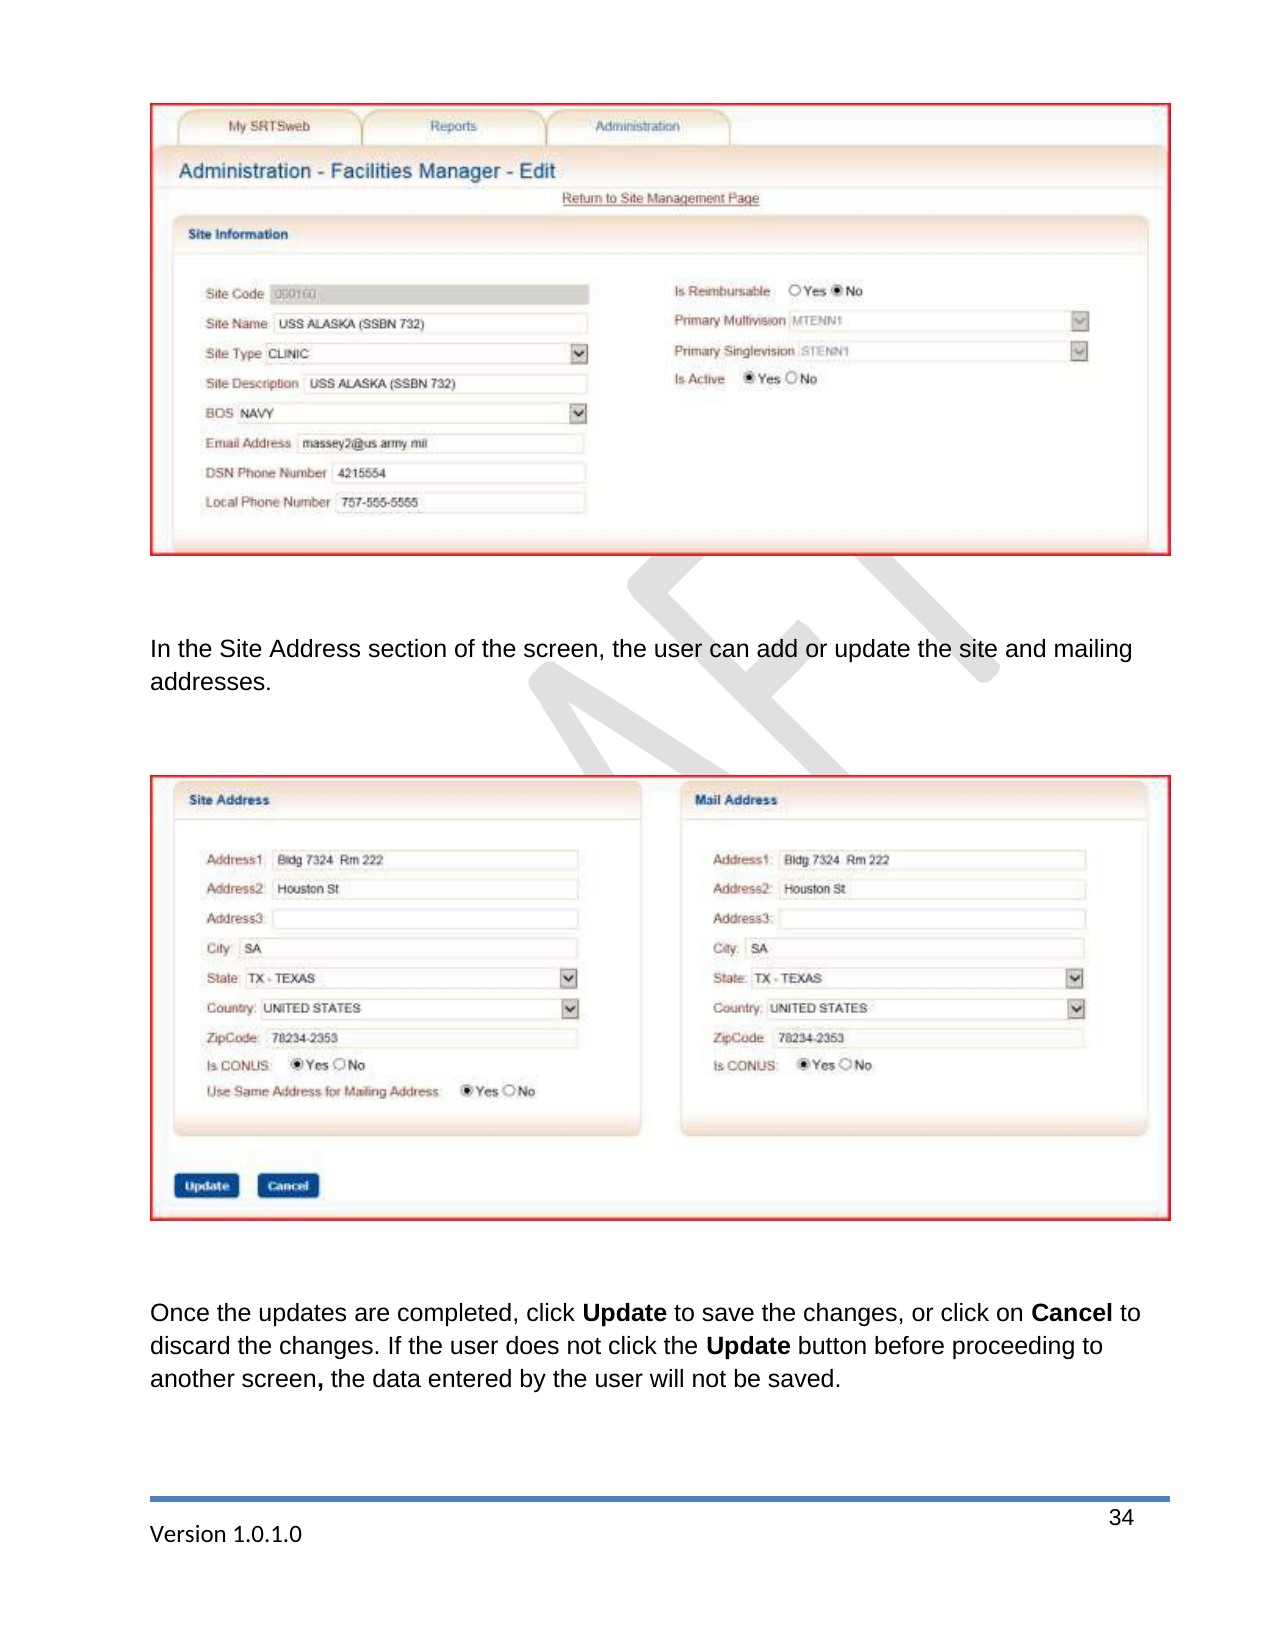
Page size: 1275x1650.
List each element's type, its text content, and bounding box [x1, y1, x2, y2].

text In the Site Address section of the screen, the user can add or update the site and mailing addresses. [150, 634, 1136, 696]
picture [150, 775, 1171, 1221]
text Once the updates are completed, click Update to save the changes, or click on Cancel to discard the changes. If the user does not click the Update button before proceeding to another screen, the data entered by the user will not be saved. [150, 1298, 1143, 1393]
picture [150, 103, 1171, 556]
